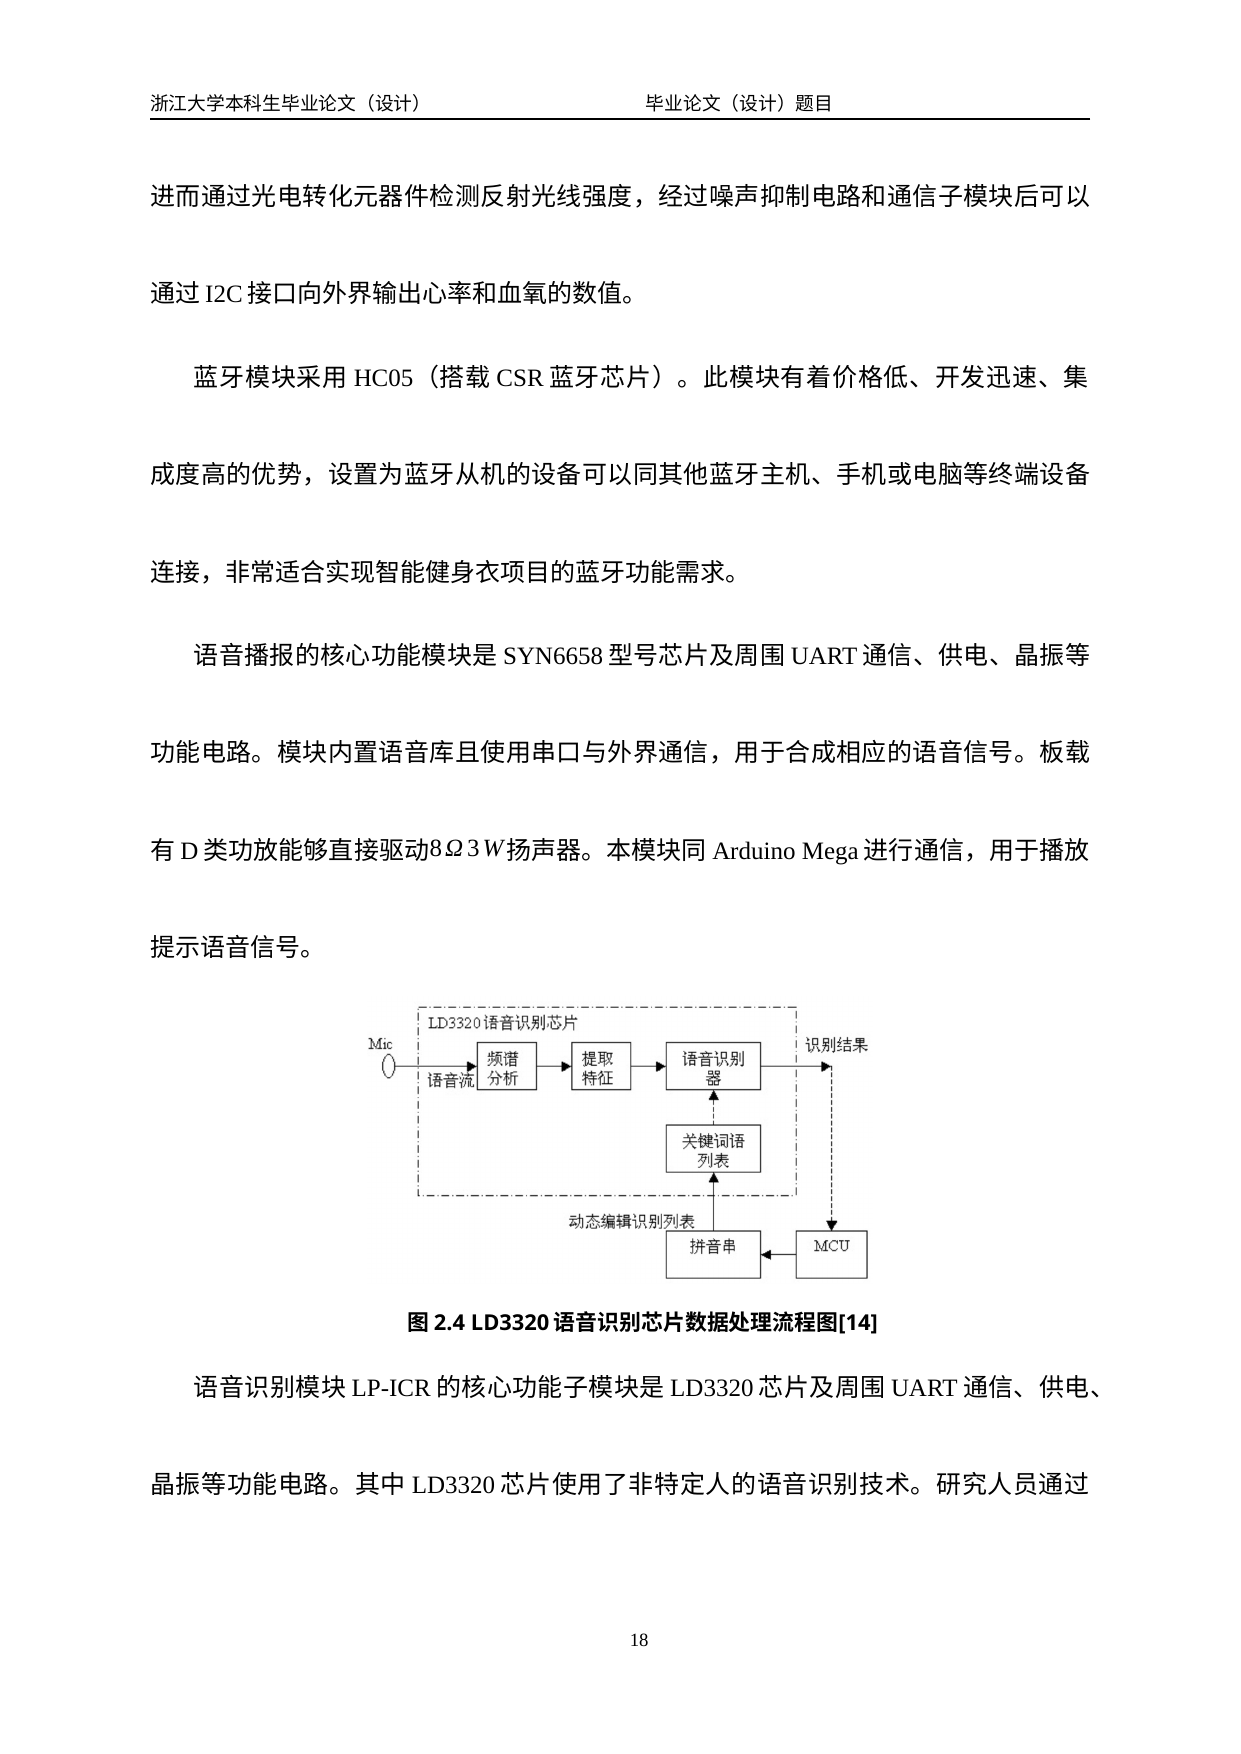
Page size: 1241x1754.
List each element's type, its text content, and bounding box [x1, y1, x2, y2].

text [150, 162, 1090, 324]
picture [367, 996, 874, 1284]
text 蓝牙模块采用HC05（搭载CSR蓝牙芯片）。此模块有着价格低、开发迅速、集成度高的优势，设置为蓝牙从机的设备可以同其他蓝牙主机、手机或电脑等终端设备连接，非常适合实现智能健身衣项目的蓝牙功能需求。 [150, 343, 1090, 603]
text 语音播报的核心功能模块是SYN6658型号芯片及周围UART通信、供电、晶振等功能电路。模块内置语音库且使用串口与外界通信，用于合成相应的语音信号。板载有D类功放能够直接驱动扬声器。本模块同Arduino Mega进行通信，用于播放提示语音信号。 [150, 621, 1090, 978]
text 图 2.4 LD3320语音识别芯片数据处理流程图[14] [150, 1304, 1090, 1337]
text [150, 1353, 1090, 1515]
